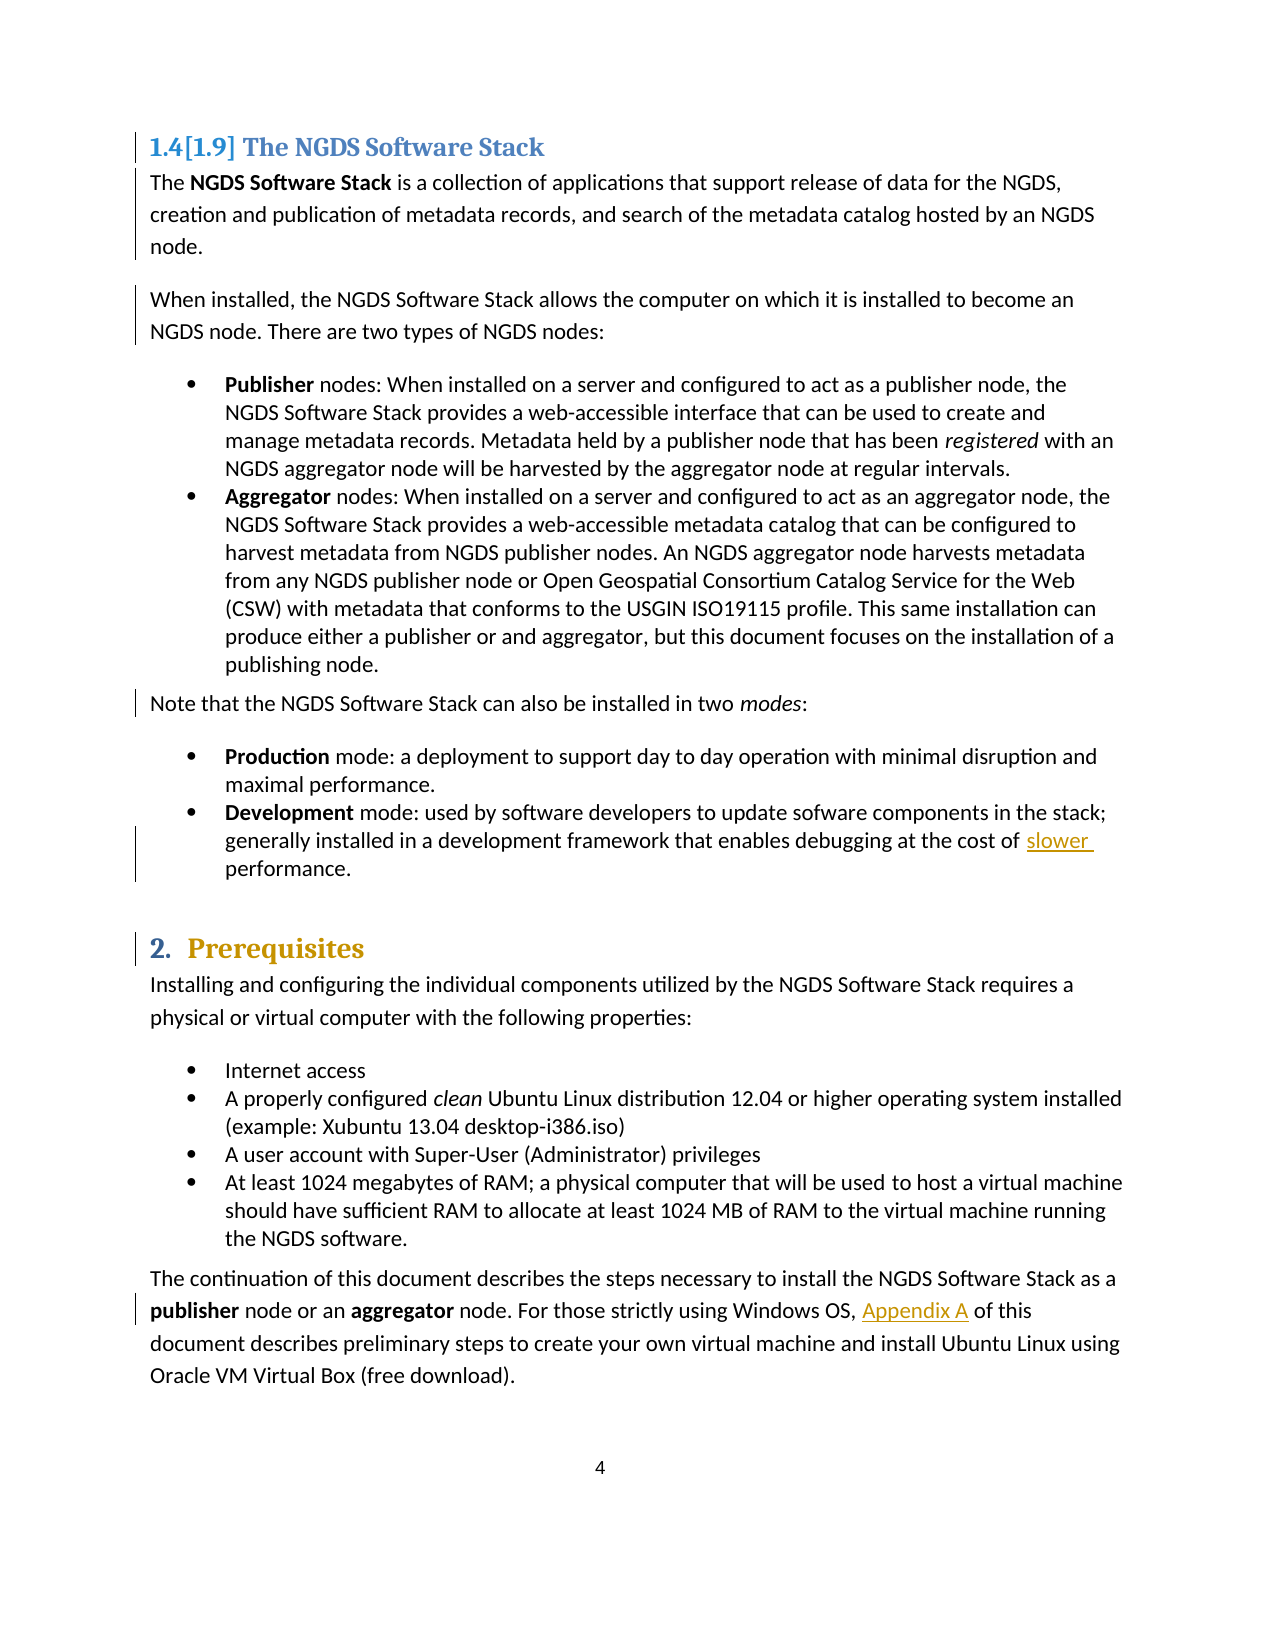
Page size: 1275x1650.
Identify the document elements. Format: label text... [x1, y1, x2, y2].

list At least 1024 megabytes of RAM; a physical computer that will be used to host a virtual machine should have sufficient RAM to allocate at least 1024 MB of RAM to the virtual machine running the NGDS software. [187, 1168, 1125, 1252]
text The NGDS Software Stack is a collection of applications that support release of data for the NGDS, creation and publication of metadata records, and search of the metadata catalog hosted by an NGDS node. [150, 168, 1125, 260]
list Development mode: used by software developers to update sofware components in the stack; generally installed in a development framework that enables debugging at the cost of performance. [187, 798, 1125, 882]
text The continuation of this document describes the steps necessary to install the NGDS Software Stack as a publisher node or an aggregator node. For those strictly using Windows OS, of this document describes preliminary steps to create your own virtual machine and install Ubuntu Linux using Oracle VM Virtual Box (free download). [150, 1264, 1125, 1389]
subtitle The NGDS Software Stack [150, 132, 1125, 163]
list Internet access [187, 1056, 1125, 1084]
text When installed, the NGDS Software Stack allows the computer on which it is installed to become an NGDS node. There are two types of NGDS nodes: [150, 285, 1125, 345]
list A properly configured clean Ubuntu Linux distribution 12.04 or higher operating system installed (example: Xubuntu 13.04 desktop-i386.iso) [187, 1084, 1125, 1140]
list A user account with Super-User (Administrator) privileges [187, 1140, 1125, 1168]
list Aggregator nodes: When installed on a server and configured to act as an aggregator node, the NGDS Software Stack provides a web-accessible metadata catalog that can be configured to harvest metadata from NGDS publisher nodes. An NGDS aggregator node harvests metadata from any NGDS publisher node or Open Geospatial Consortium Catalog Service for the Web (CSW) with metadata that conforms to the USGIN ISO19115 profile. This same installation can produce either a publisher or and aggregator, but this document focuses on the installation of a publishing node. [187, 482, 1125, 678]
text Installing and configuring the individual components utilized by the NGDS Software Stack requires a physical or virtual computer with the following properties: [150, 971, 1125, 1031]
list Production mode: a deployment to support day to day operation with minimal disruption and maximal performance. [187, 742, 1125, 798]
list Publisher nodes: When installed on a server and configured to act as a publisher node, the NGDS Software Stack provides a web-accessible interface that can be used to create and manage metadata records. Metadata held by a publisher node that has been registered with an NGDS aggregator node will be harvested by the aggregator node at regular intervals. [187, 370, 1125, 482]
subtitle Prerequisites [150, 932, 1125, 966]
text Note that the NGDS Software Stack can also be installed in two modes: [150, 689, 1125, 717]
